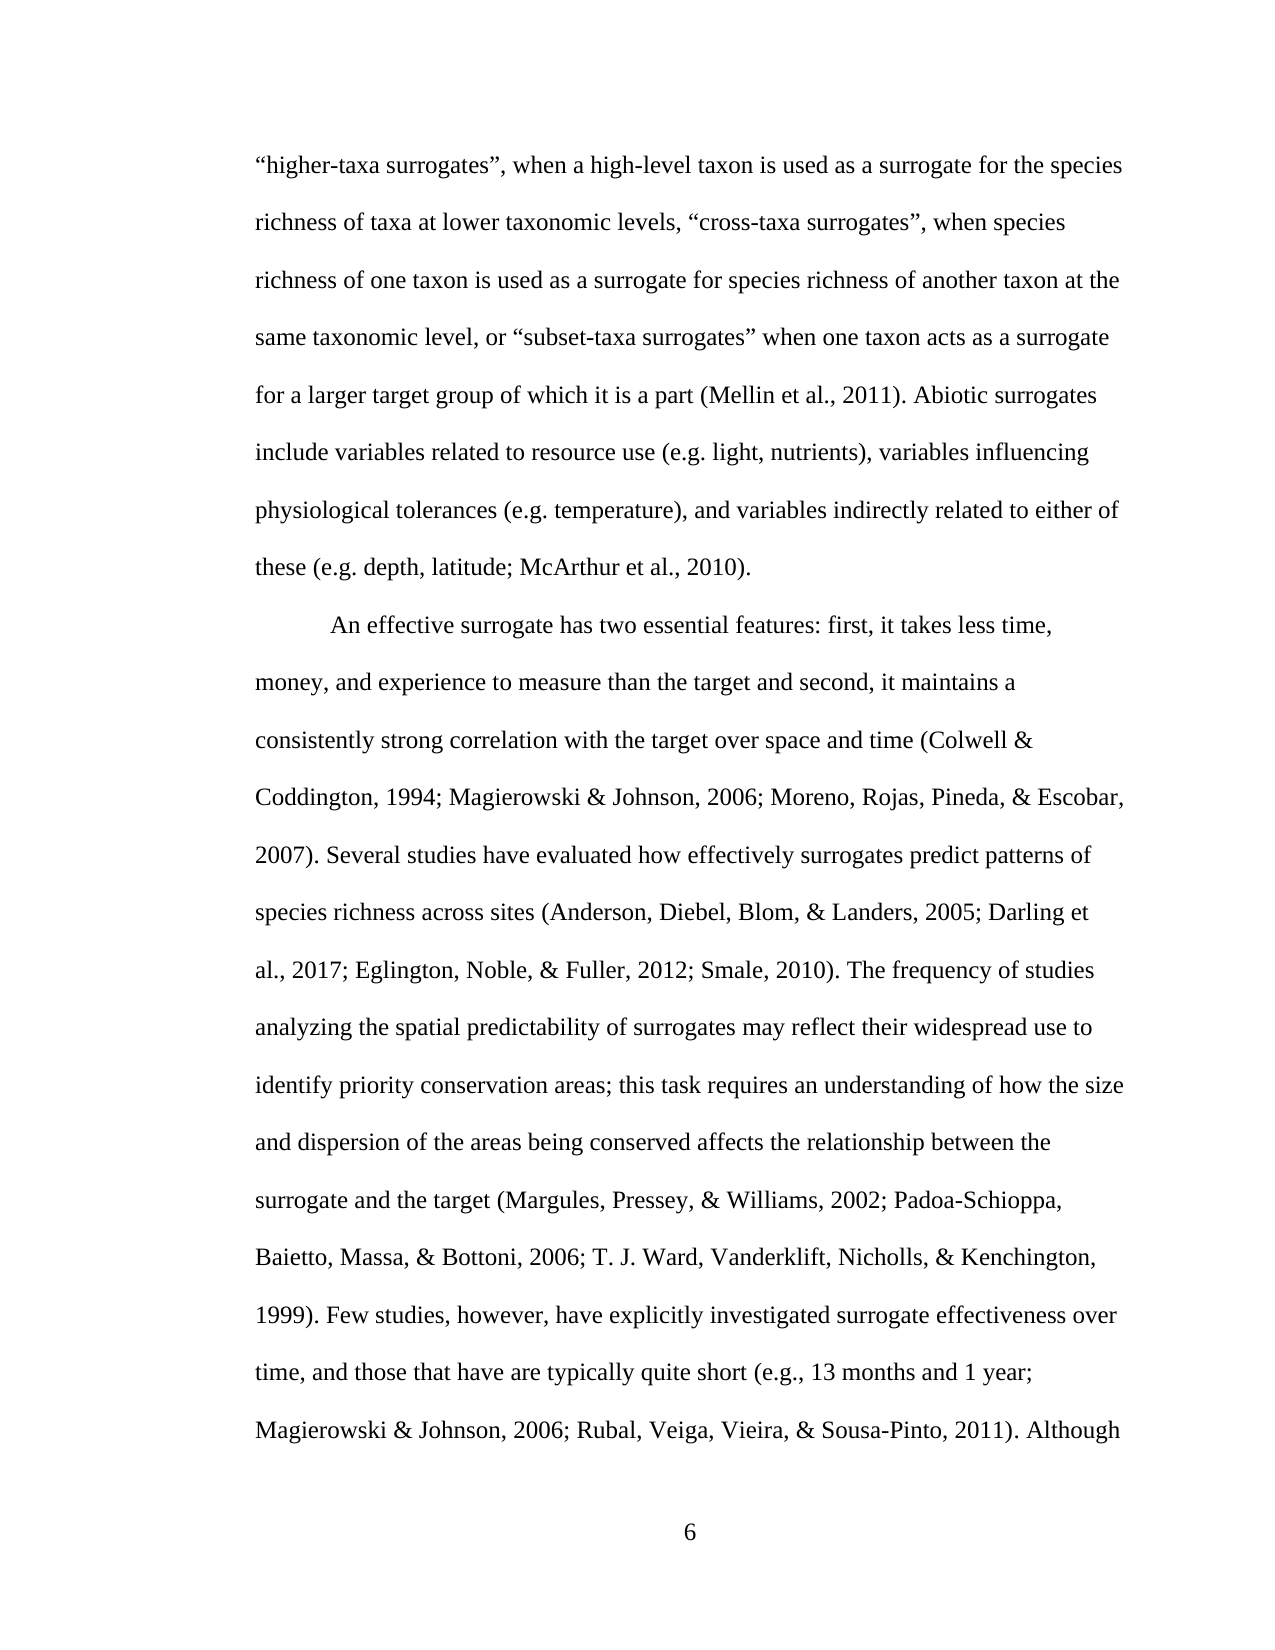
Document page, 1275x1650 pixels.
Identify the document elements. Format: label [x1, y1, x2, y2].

text [255, 610, 1125, 1444]
text [255, 150, 1125, 581]
